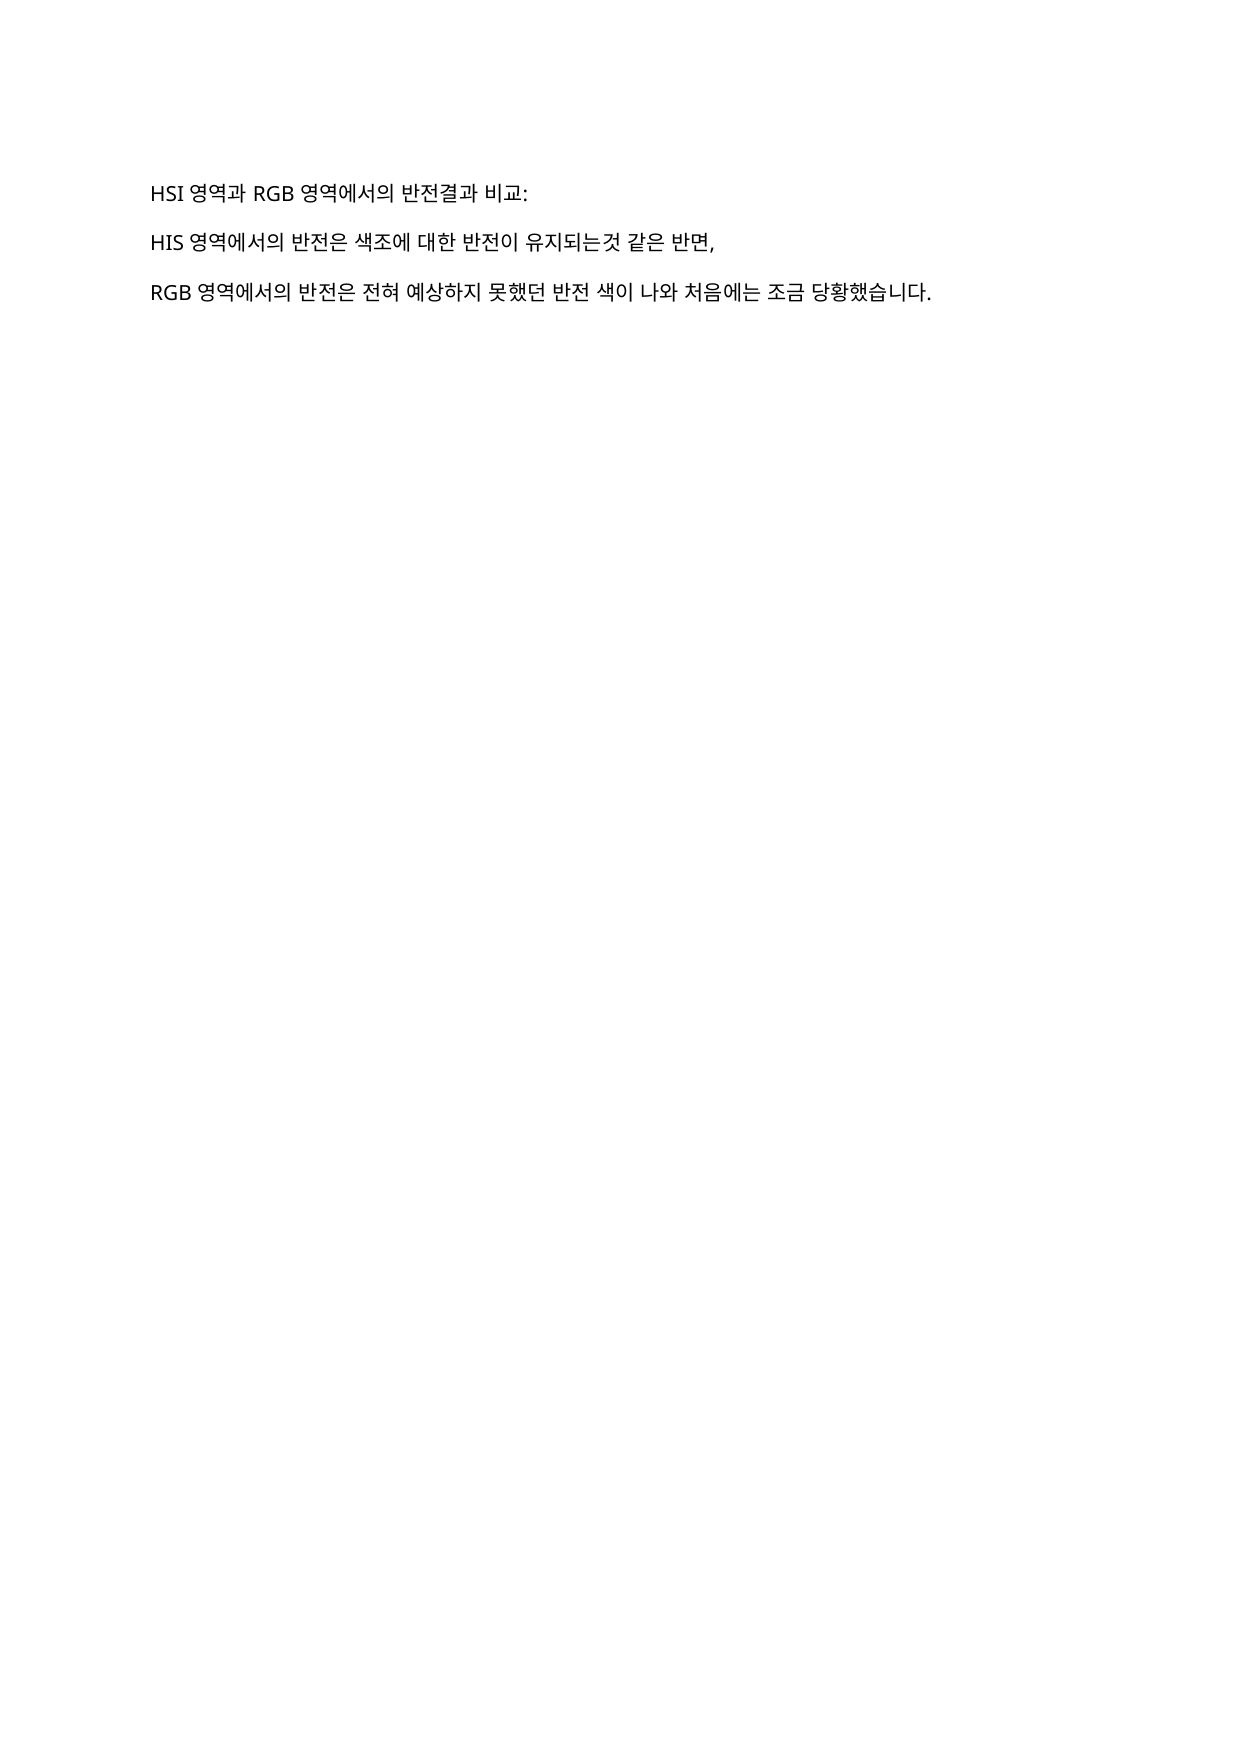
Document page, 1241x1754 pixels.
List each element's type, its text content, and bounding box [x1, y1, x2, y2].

text HSI 영역과 RGB 영역에서의 반전결과 비교: [150, 177, 1090, 207]
text HIS 영역에서의 반전은 색조에 대한 반전이 유지되는것 같은 반면, [150, 227, 1090, 257]
text RGB 영역에서의 반전은 전혀 예상하지 못했던 반전 색이 나와 처음에는 조금 당황했습니다. [150, 276, 1090, 306]
